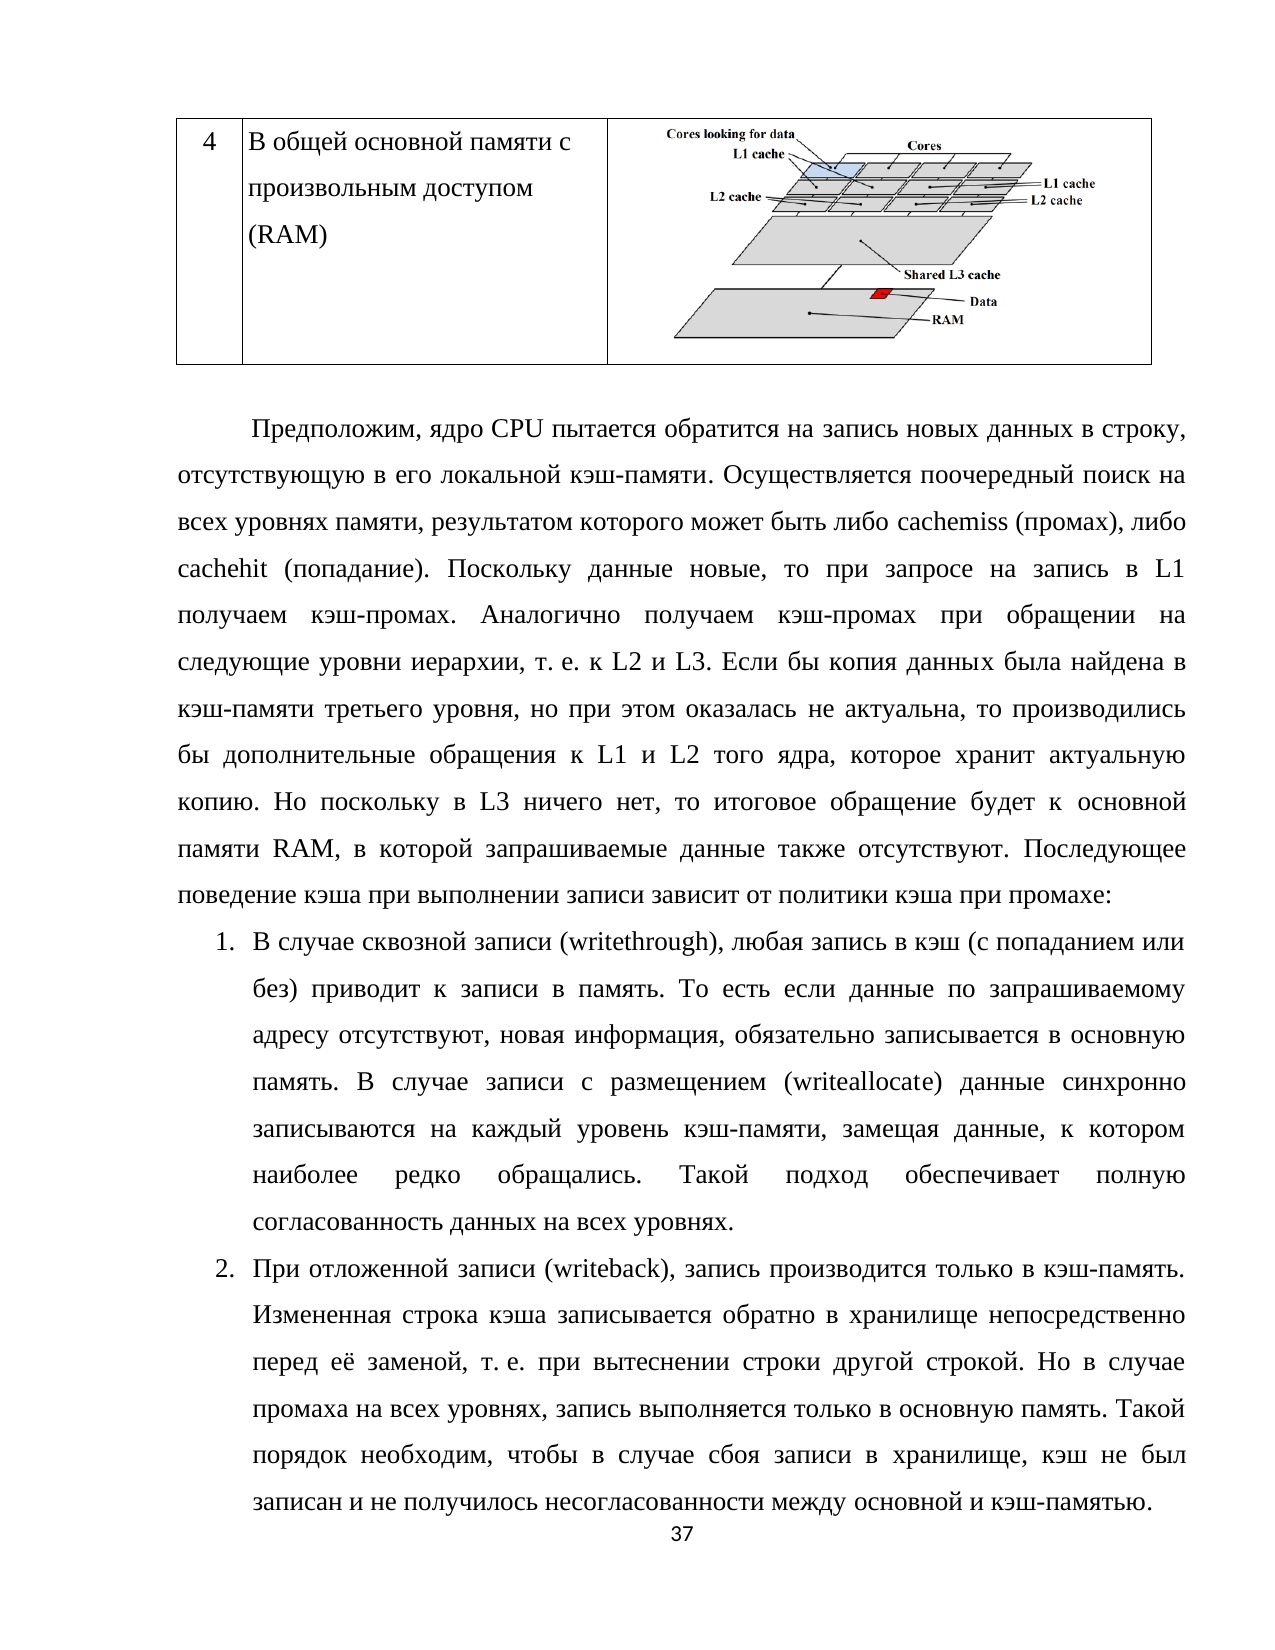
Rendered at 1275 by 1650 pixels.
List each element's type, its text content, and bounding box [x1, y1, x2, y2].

text Предположим, ядро CPU пытается обратится на запись новых данных в строку, отсутствующую в его локальной кэш-памяти. Осуществляется поочередный поиск на всех уровнях памяти, результатом которого может быть либо cachemiss (промах), либо cachehit (попадание). Поскольку данные новые, то при запросе на запись в L1 получаем кэш-промах. Аналогично получаем кэш-промах при обращении на следующие уровни иерархии, т. е. к L2 и L3. Если бы копия данных была найдена в кэш-памяти третьего уровня, но при этом оказалась не актуальна, то производились бы дополнительные обращения к L1 и L2 того ядра, которое хранит актуальную копию. Но поскольку в L3 ничего нет, то итоговое обращение будет к основной памяти RAM, в которой запрашиваемые данные также отсутствуют. Последующее поведение кэша при выполнении записи зависит от политики кэша при промахе: [177, 412, 1186, 909]
list В случае сквозной записи (writethrough), любая запись в кэш (с попаданием или без) приводит к записи в память. То есть если данные по запрашиваемому адресу отсутствуют, новая информация, обязательно записывается в основную память. В случае записи с размещением (writeallocate) данные синхронно записываются на каждый уровень кэш-памяти, замещая данные, к котором наиболее редко обращались. Такой подход обеспечивает полную согласованность данных на всех уровнях. [215, 925, 1186, 1236]
list При отложенной записи (writeback), запись производится только в кэш-память. Измененная строка кэша записывается обратно в хранилище непосредственно перед её заменой, т. е. при вытеснении строки другой строкой. Но в случае промаха на всех уровнях, запись выполняется только в основную память. Такой порядок необходим, чтобы в случае сбоя записи в хранилище, кэш не был записан и не получилось несогласованности между основной и кэш-памятью. [215, 1252, 1186, 1516]
table_cell В общей основной памяти с произвольным доступом (RAM) [243, 119, 607, 364]
table_cell 4 [177, 119, 242, 364]
table_cell [608, 119, 1151, 364]
picture [658, 125, 1101, 346]
